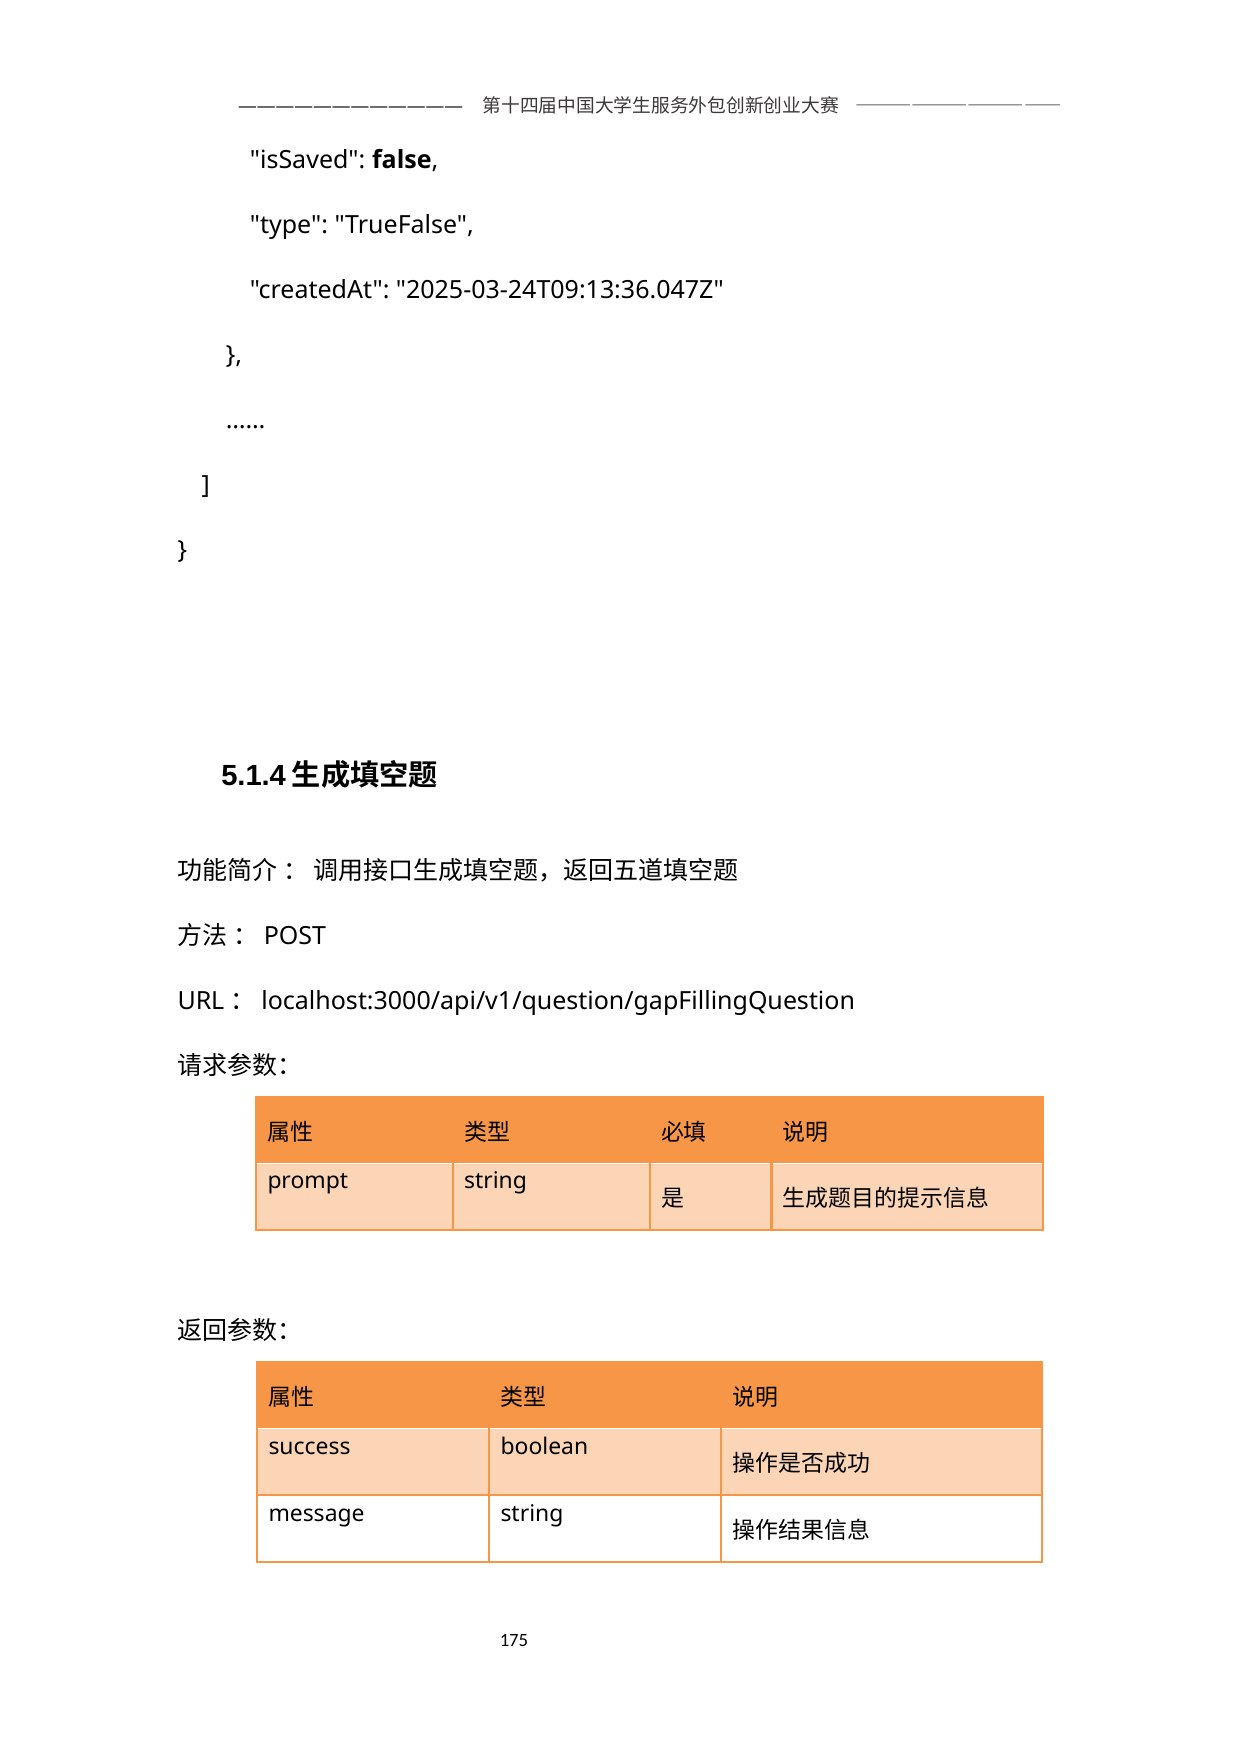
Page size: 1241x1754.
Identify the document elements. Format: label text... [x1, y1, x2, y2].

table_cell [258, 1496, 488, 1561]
text ] [177, 451, 1122, 516]
text "type": "TrueFalse", [177, 191, 1122, 256]
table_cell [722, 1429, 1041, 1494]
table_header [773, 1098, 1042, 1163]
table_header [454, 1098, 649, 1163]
text }, [177, 321, 1122, 386]
text "createdAt": "2025-03-24T09:13:36.047Z" [177, 256, 1122, 321]
text 返回参数： [177, 1296, 1122, 1361]
text } [177, 516, 1122, 581]
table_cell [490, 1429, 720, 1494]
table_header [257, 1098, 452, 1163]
text 方法 ： POST [177, 901, 1122, 966]
text 请求参数： [177, 1031, 1122, 1096]
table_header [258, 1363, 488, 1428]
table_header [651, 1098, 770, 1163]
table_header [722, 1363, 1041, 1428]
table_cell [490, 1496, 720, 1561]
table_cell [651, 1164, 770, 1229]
text …… [177, 386, 1122, 451]
text "isSaved": false, [177, 126, 1122, 191]
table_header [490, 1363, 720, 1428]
subtitle 5.1.4生成填空题 [177, 741, 1122, 806]
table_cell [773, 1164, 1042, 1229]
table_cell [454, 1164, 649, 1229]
text URL ： localhost:3000/api/v1/question/gapFillingQuestion [177, 966, 1122, 1031]
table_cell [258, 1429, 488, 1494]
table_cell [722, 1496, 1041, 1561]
text 功能简介 ： 调用接口生成填空题，返回五道填空题 [177, 836, 1122, 901]
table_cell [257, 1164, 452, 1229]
